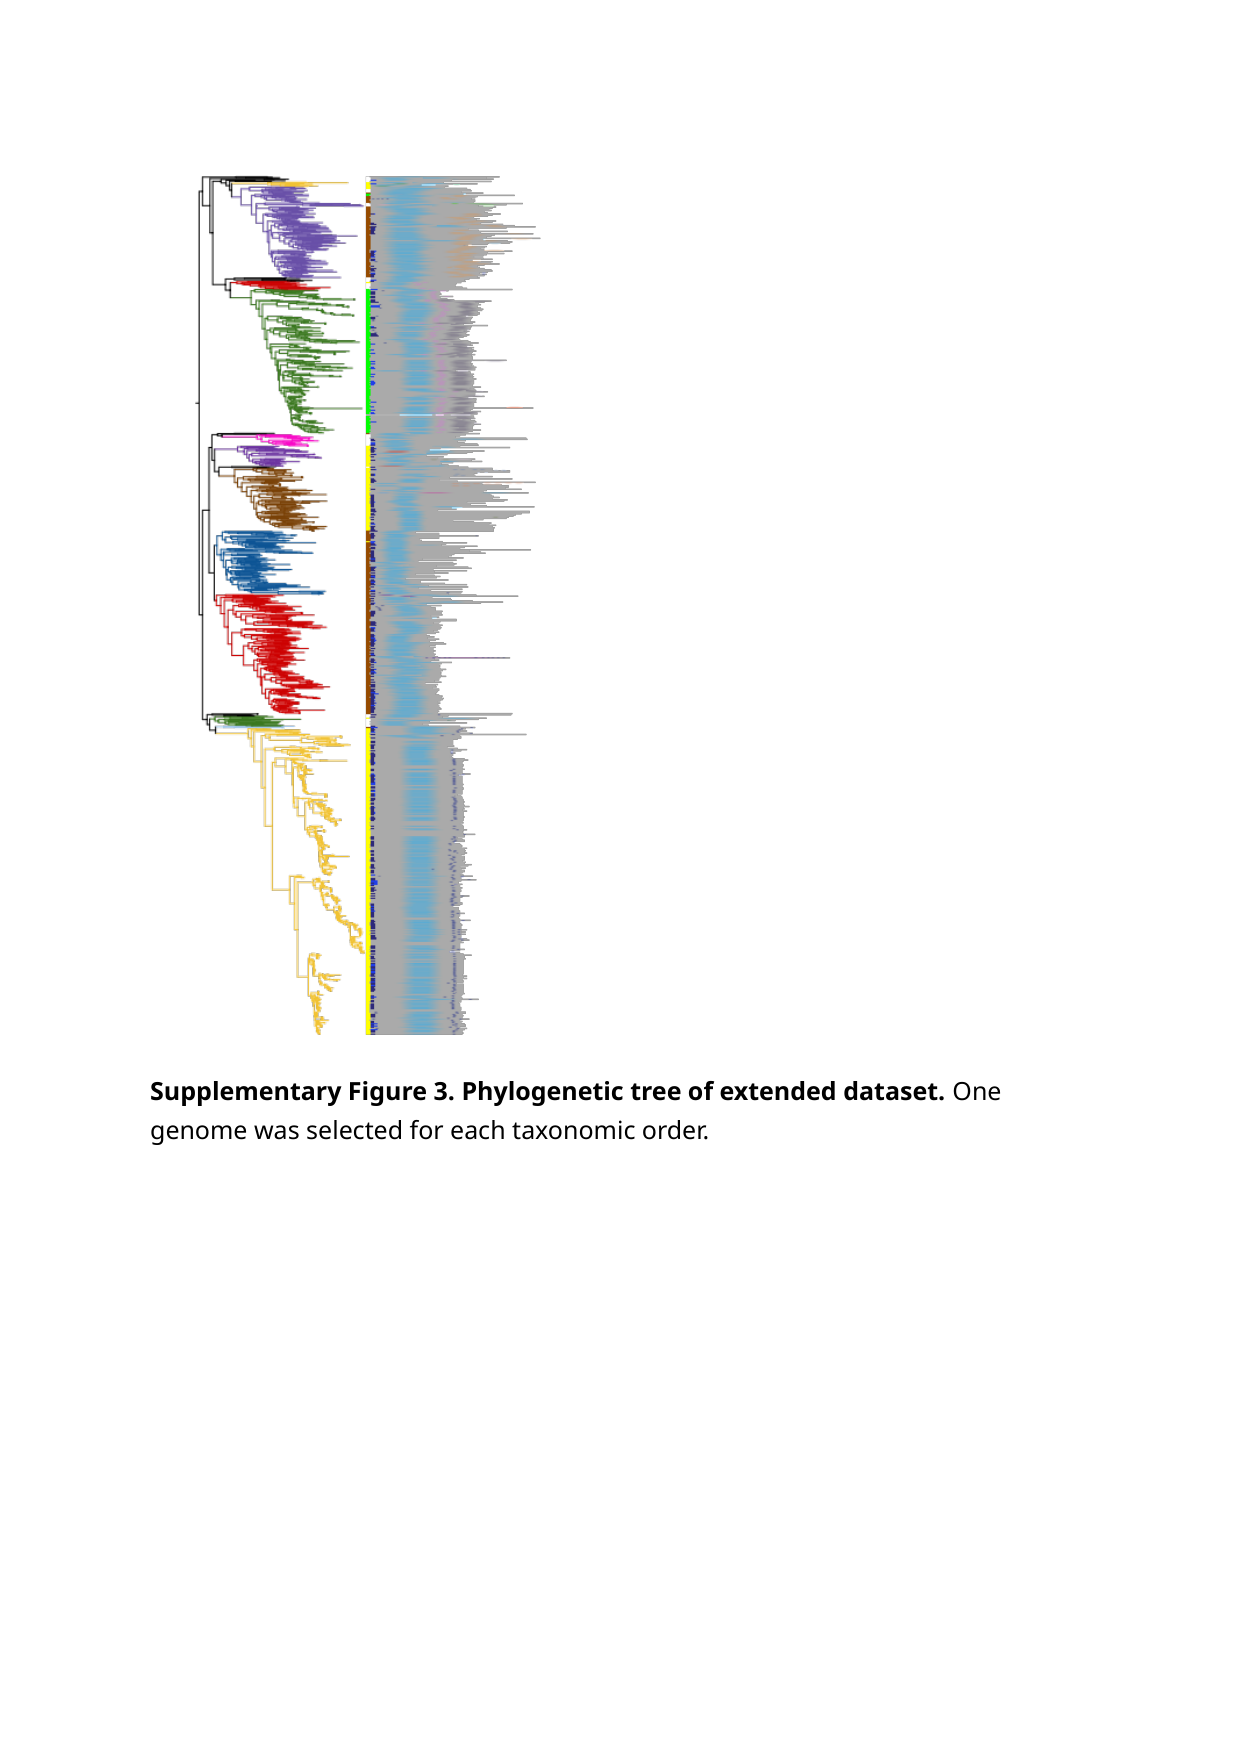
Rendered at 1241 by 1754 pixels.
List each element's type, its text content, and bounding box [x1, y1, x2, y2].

text Supplementary Figure 3. Phylogenetic tree of extended dataset. One genome was selected for each taxonomic order. [150, 1073, 1090, 1147]
